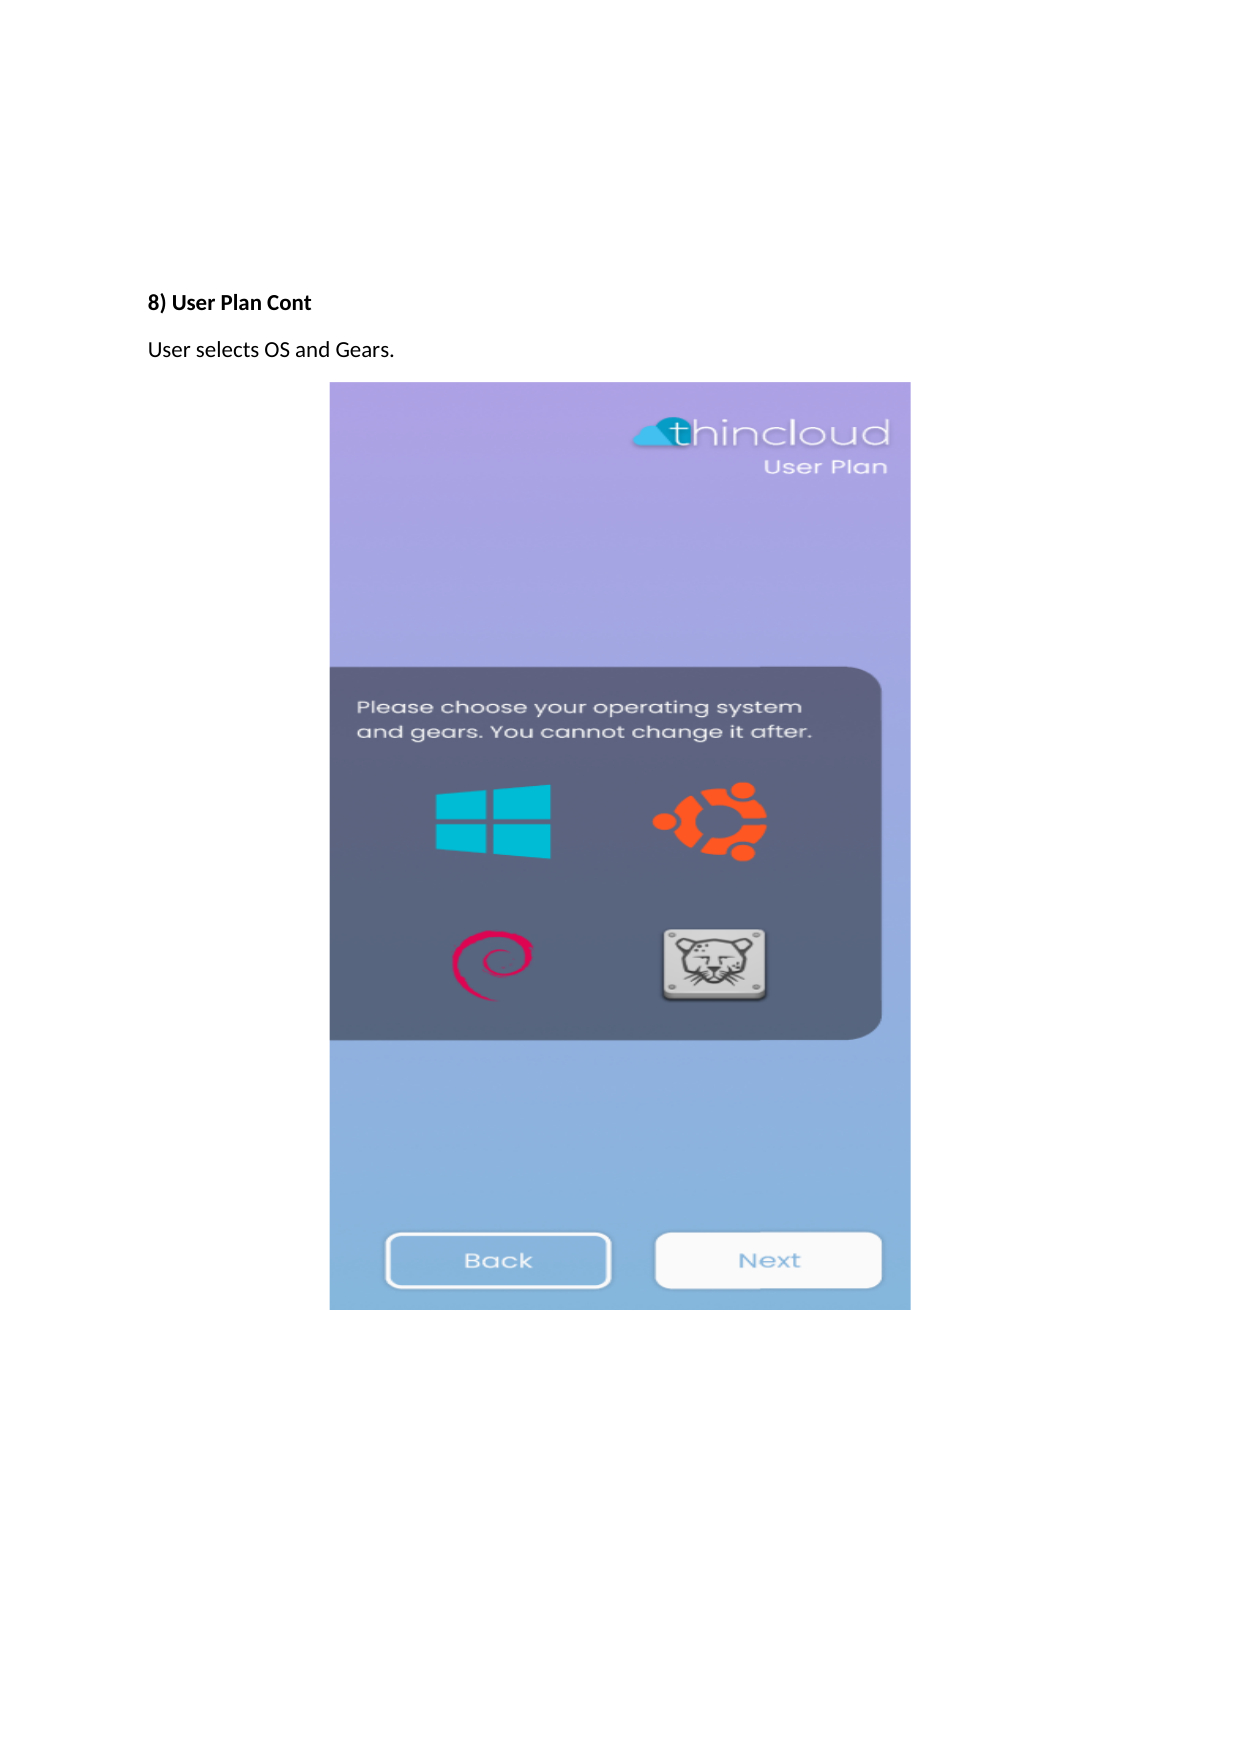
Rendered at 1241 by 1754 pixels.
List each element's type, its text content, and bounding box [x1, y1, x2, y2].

text User selects OS and Gears. [148, 335, 1093, 363]
text 8) User Plan Cont [148, 288, 1093, 316]
picture [329, 382, 911, 1310]
